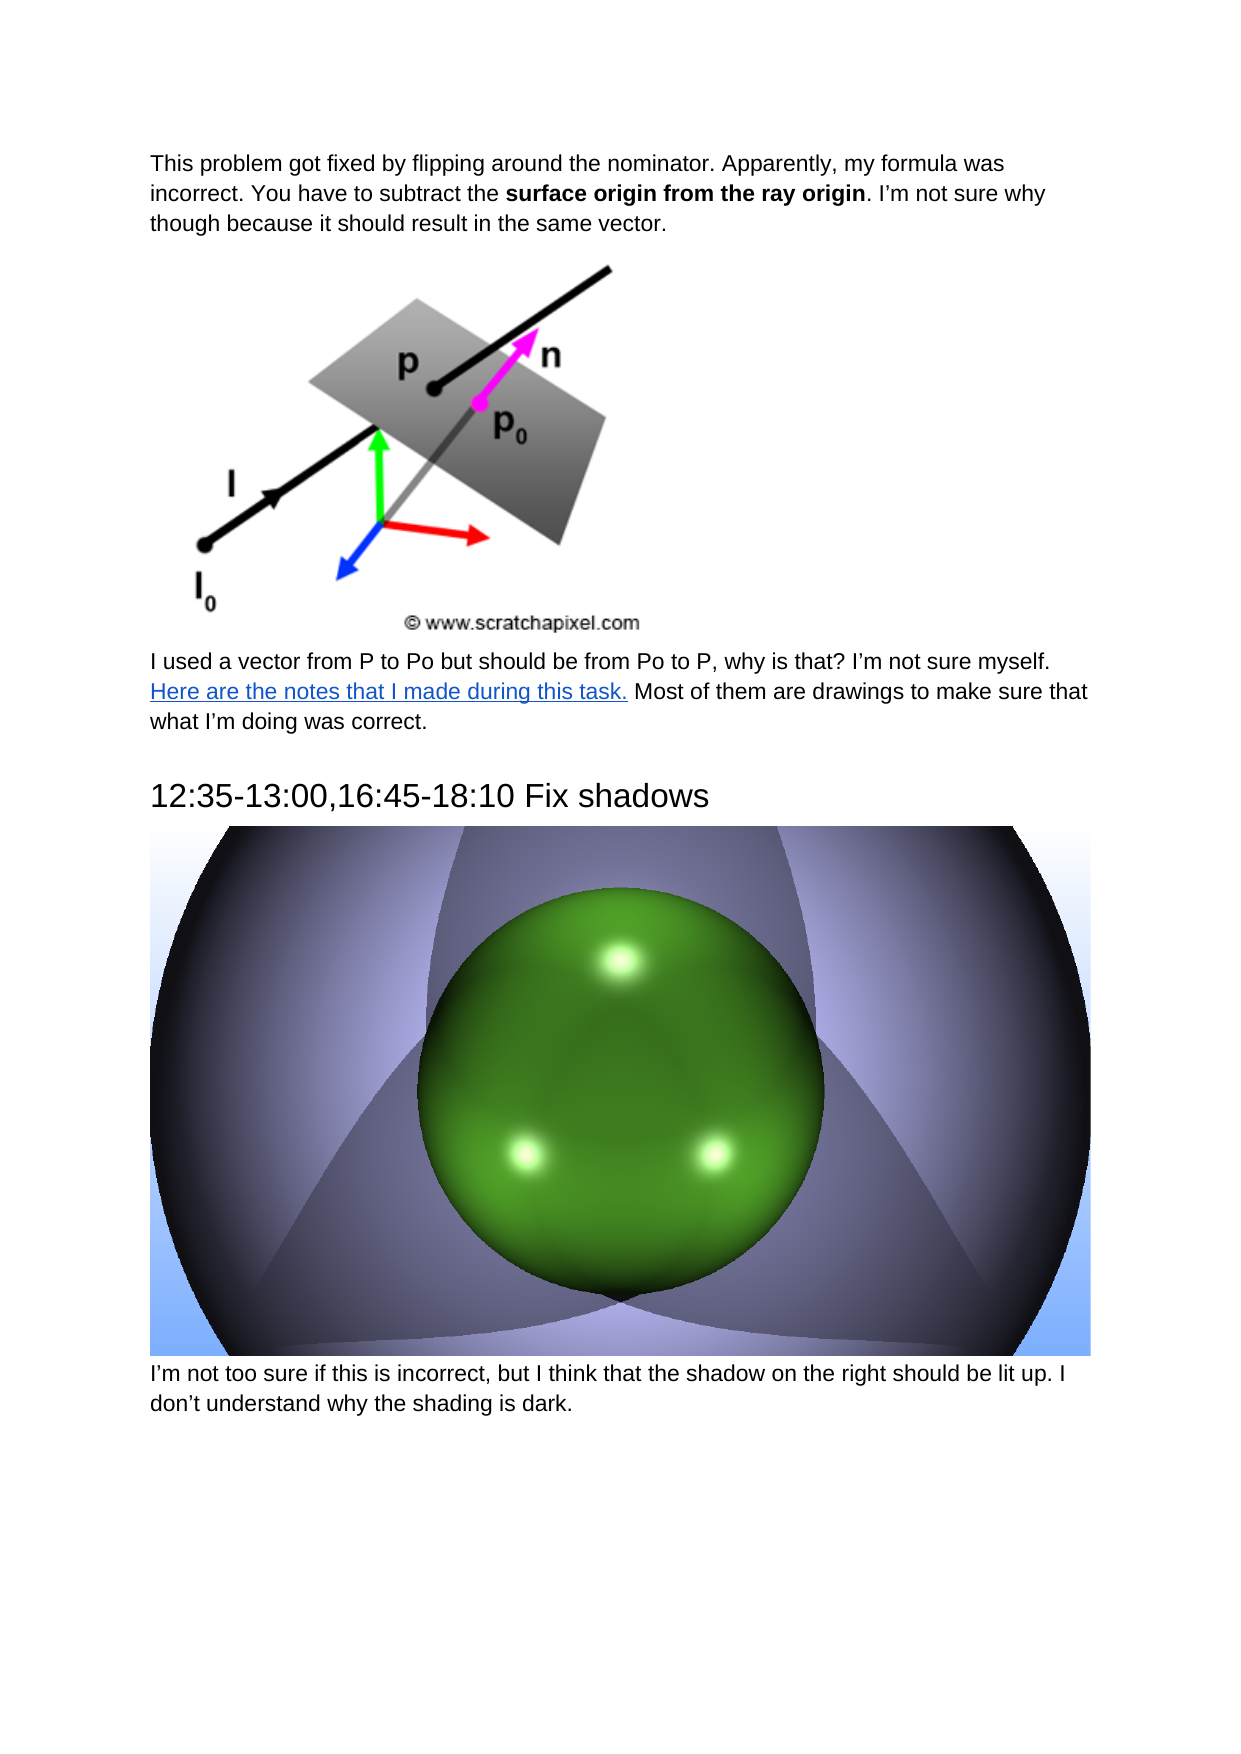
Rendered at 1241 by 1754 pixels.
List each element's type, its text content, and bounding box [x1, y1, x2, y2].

text This problem got fixed by flipping around the nominator. Apparently, my formula was incorrect. You have to subtract the surface origin from the ray origin. I’m not sure why though because it should result in the same vector. [150, 150, 1090, 237]
subtitle 12:35-13:00,16:45-18:10 Fix shadows [150, 776, 1090, 814]
picture [150, 826, 1091, 1356]
text I used a vector from P to Po but should be from Po to P, why is that? I’m not sure myself. [150, 648, 1090, 674]
text Here are the notes that I made during this task. Most of them are drawings to make sure that what I’m doing was correct. [150, 678, 1090, 734]
picture [150, 240, 658, 644]
text I’m not too sure if this is incorrect, but I think that the shadow on the right should be lit up. I don’t understand why the shading is dark. [150, 1360, 1090, 1416]
